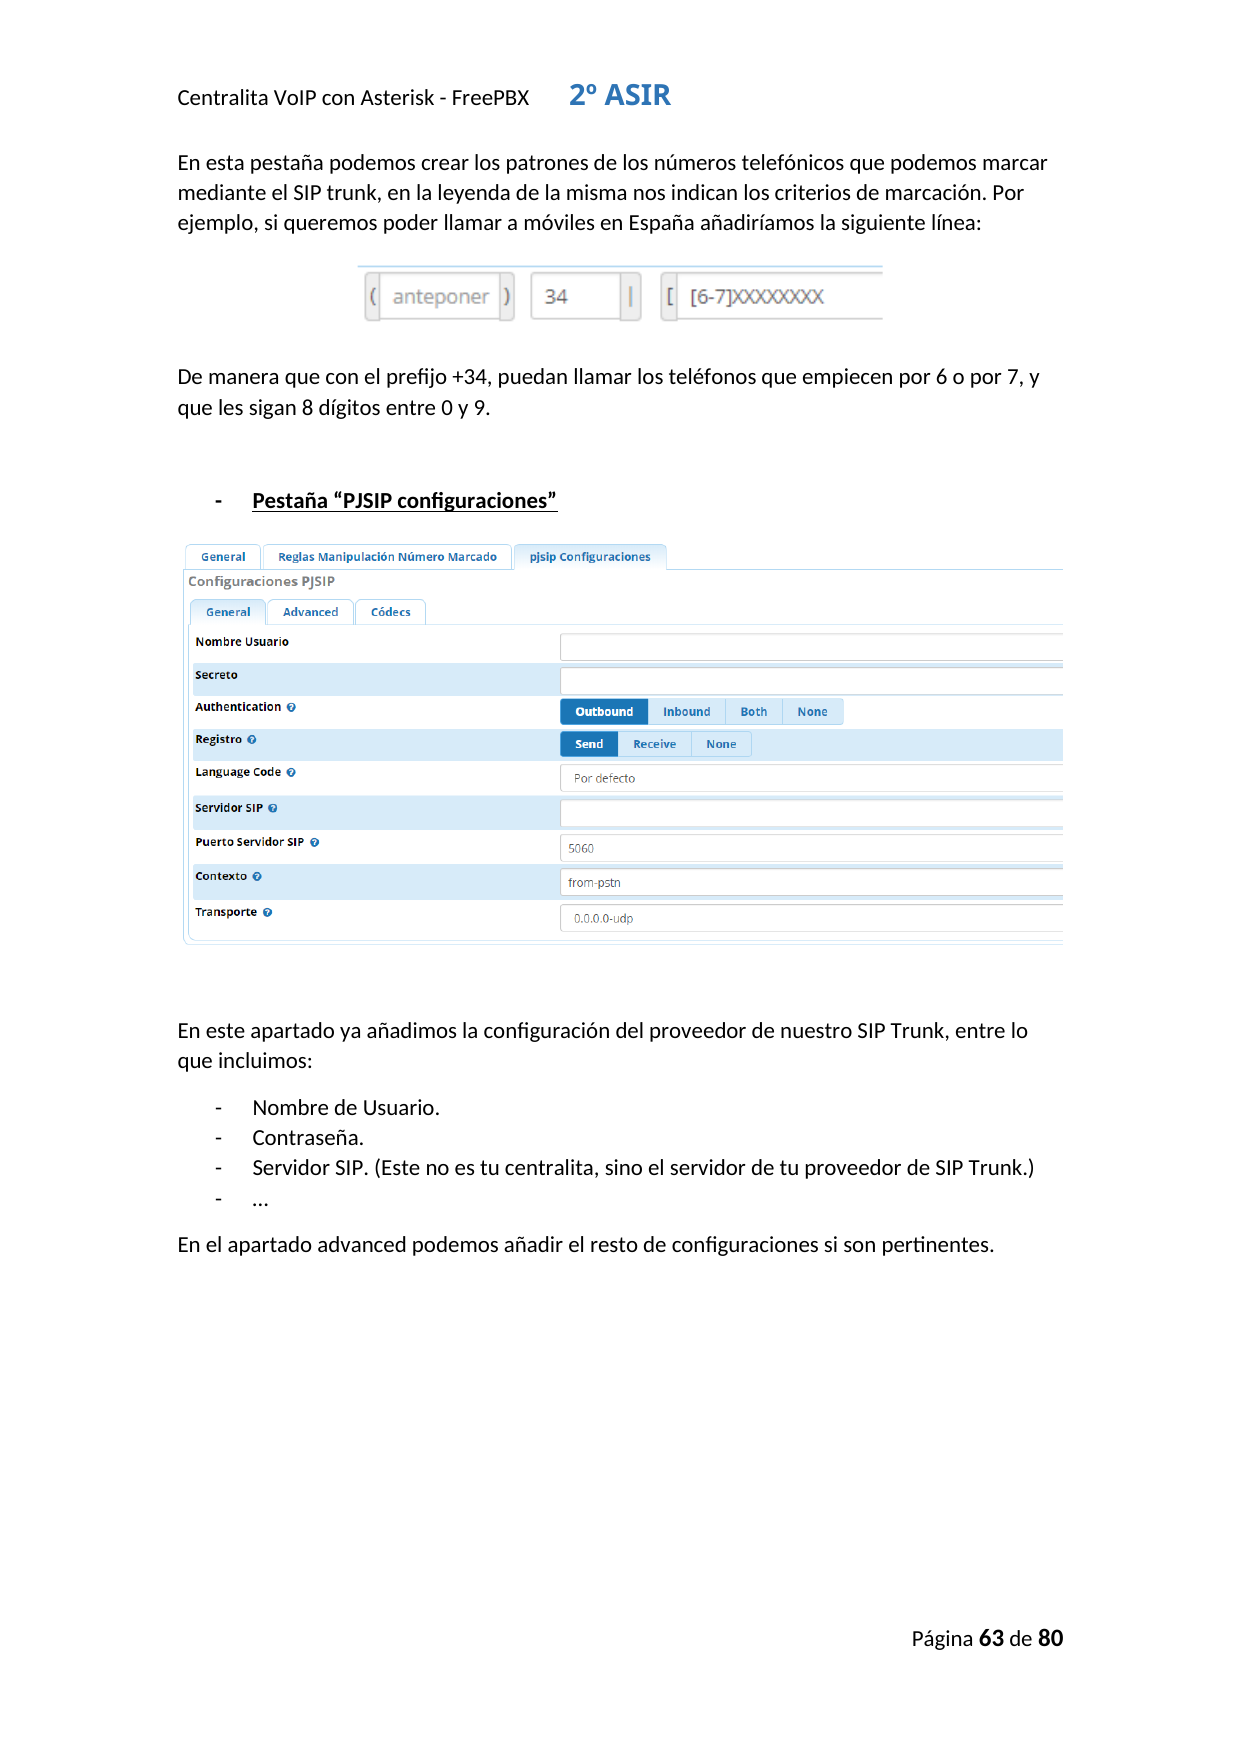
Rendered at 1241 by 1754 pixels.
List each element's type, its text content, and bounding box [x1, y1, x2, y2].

text En este apartado ya añadimos la configuración del proveedor de nuestro SIP Trunk, entre lo que incluimos: [177, 1016, 1063, 1074]
picture [357, 258, 883, 342]
list … [215, 1184, 1063, 1212]
list Contraseña. [215, 1123, 1063, 1151]
list Pestaña “PJSIP configuraciones” [215, 486, 1063, 514]
text En esta pestaña podemos crear los patrones de los números telefónicos que podemos marcar mediante el SIP trunk, en la leyenda de la misma nos indican los criterios de marcación. Por ejemplo, si queremos poder llamar a móviles en España añadiríamos la siguiente línea: [177, 148, 1063, 236]
text En el apartado advanced podemos añadir el resto de configuraciones si son pertinentes. [177, 1231, 1063, 1259]
picture [177, 541, 1063, 949]
list Nombre de Usuario. [215, 1093, 1063, 1121]
list Servidor SIP. (Este no es tu centralita, sino el servidor de tu proveedor de SIP Trunk.) [215, 1153, 1063, 1182]
